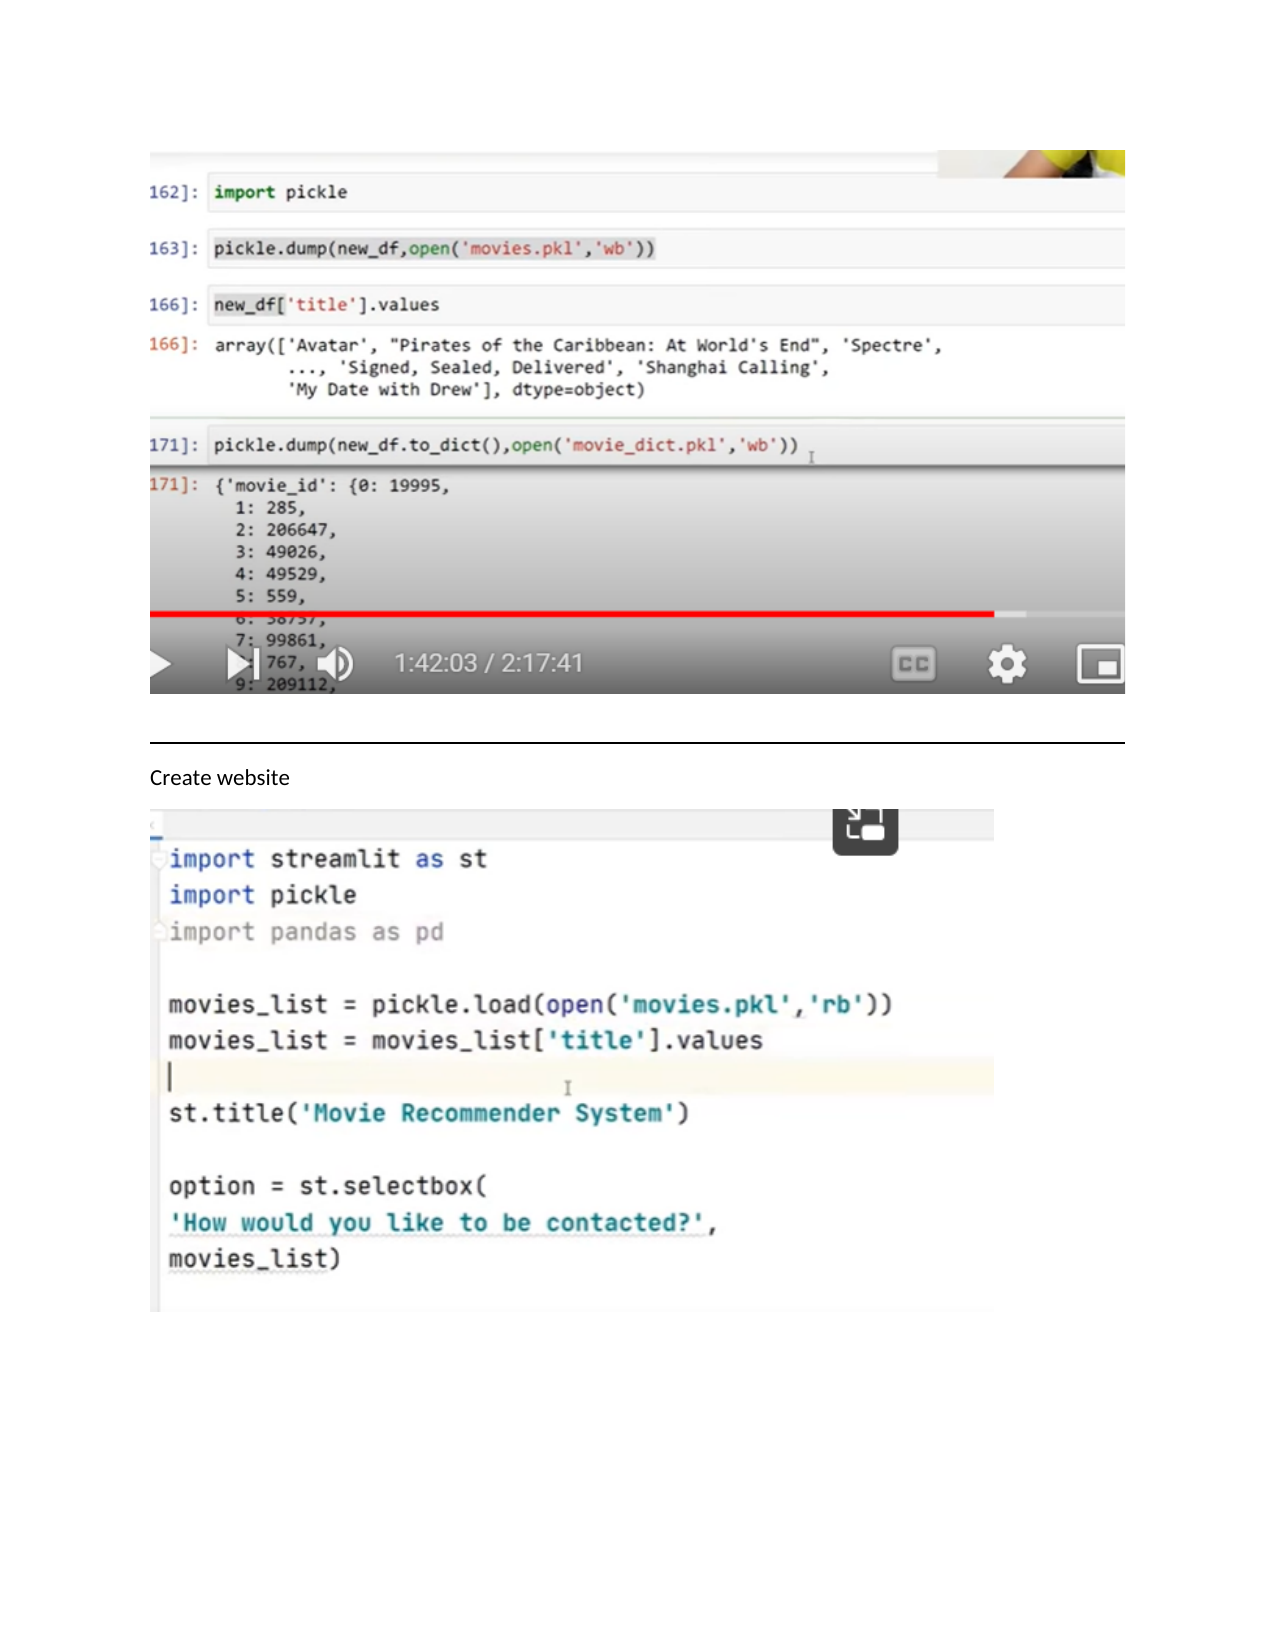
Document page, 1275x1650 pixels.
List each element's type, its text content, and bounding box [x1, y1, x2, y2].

text Create website [150, 763, 1125, 791]
picture [150, 809, 994, 1312]
picture [150, 150, 1125, 694]
